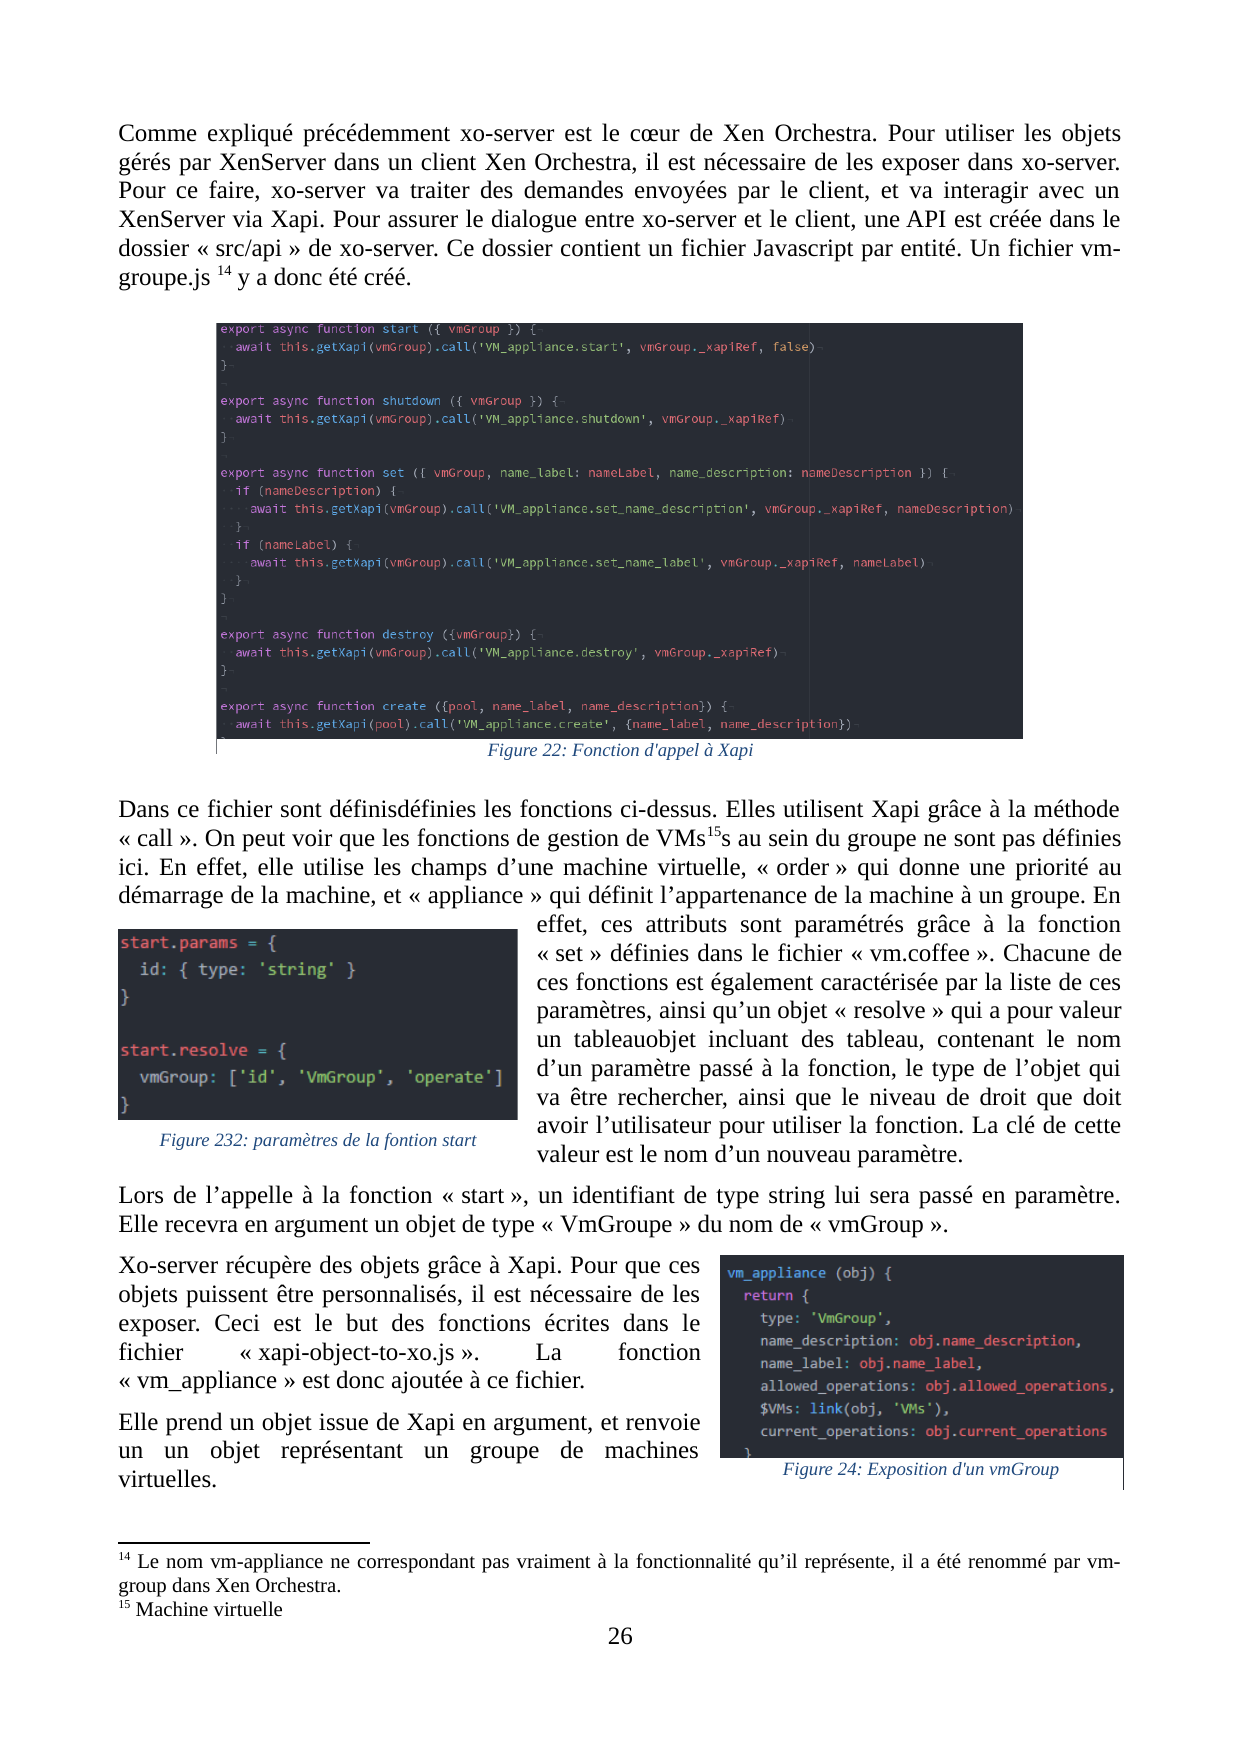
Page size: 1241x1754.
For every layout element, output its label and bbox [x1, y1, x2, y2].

picture [118, 929, 518, 1120]
picture [720, 1255, 1124, 1490]
picture [216, 323, 1023, 754]
